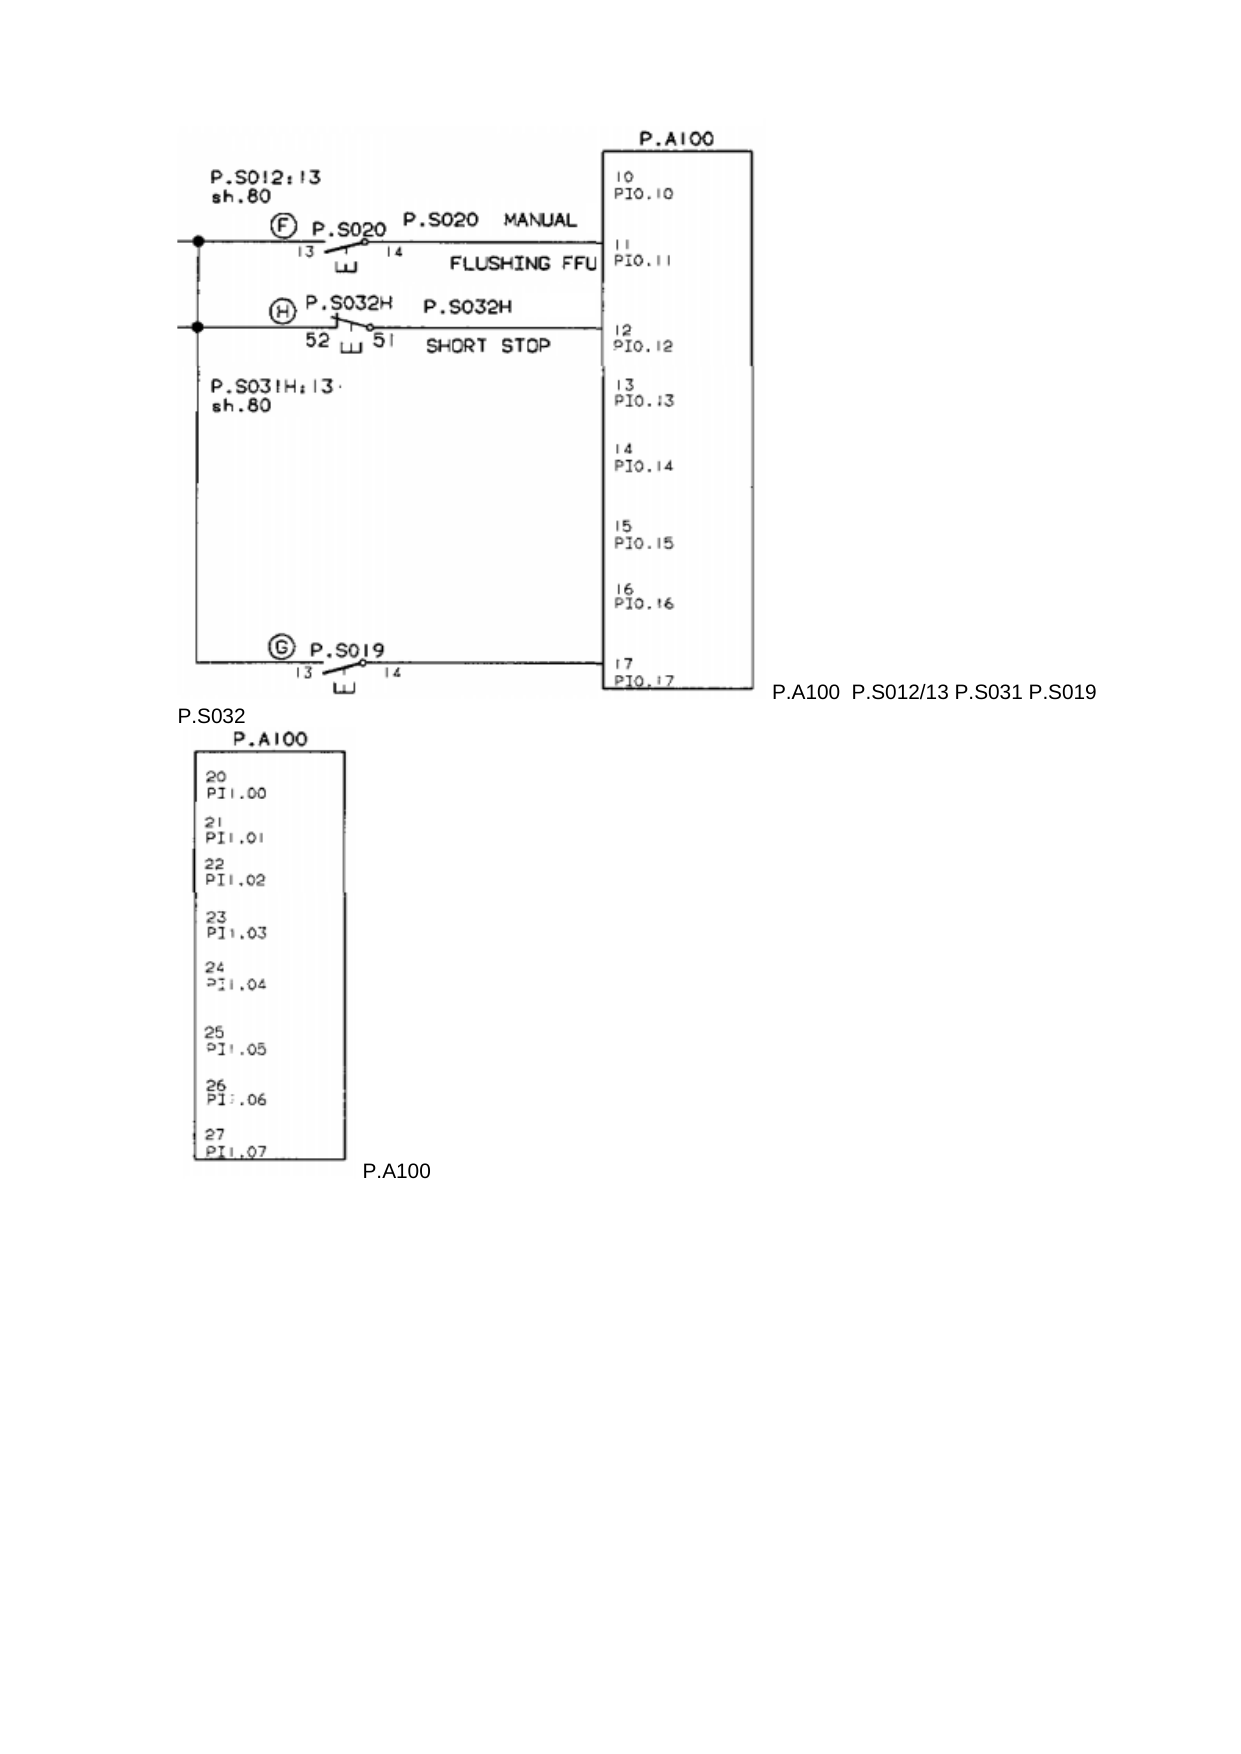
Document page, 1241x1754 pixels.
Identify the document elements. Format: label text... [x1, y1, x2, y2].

text P.A100 [177, 727, 1152, 1183]
picture [183, 727, 357, 1179]
picture [177, 118, 767, 699]
